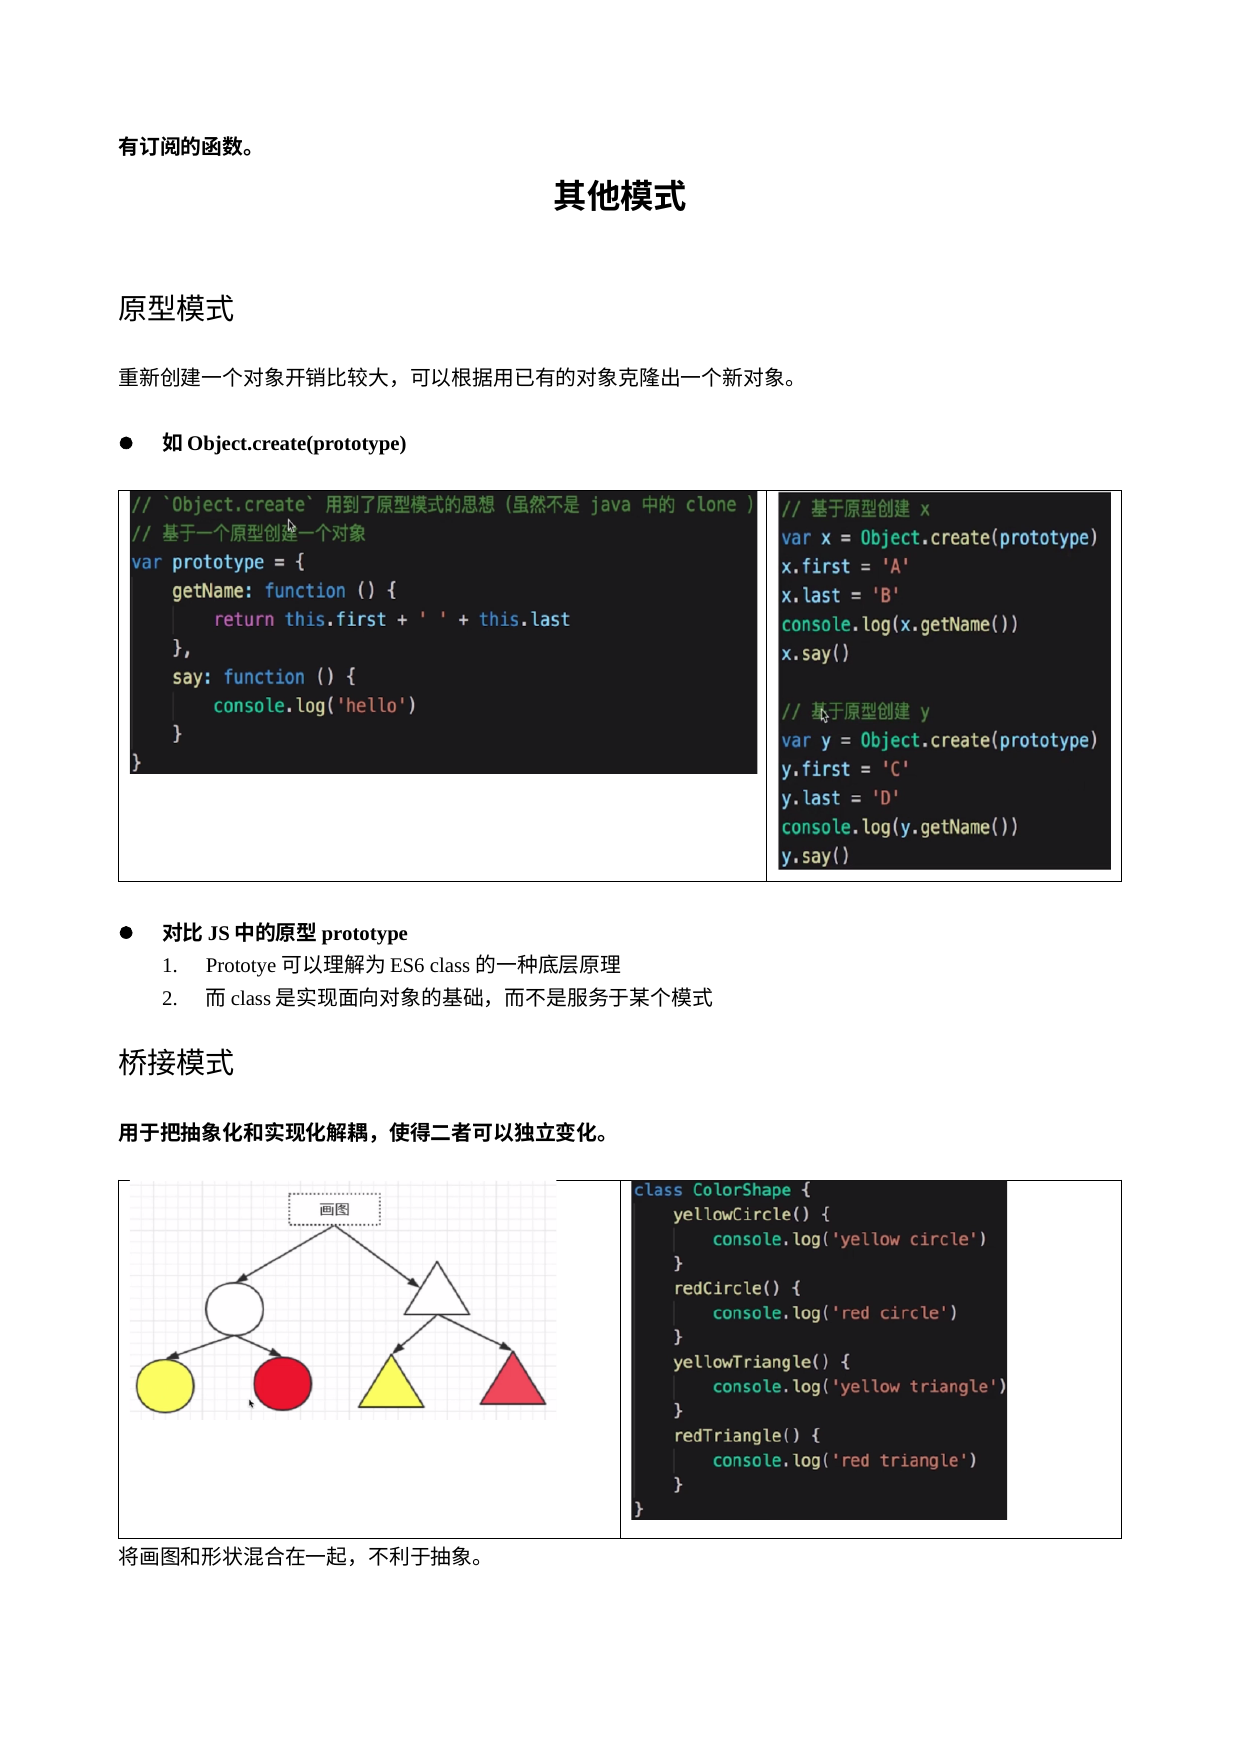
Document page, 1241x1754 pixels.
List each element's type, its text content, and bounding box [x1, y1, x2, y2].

table_header [767, 491, 1121, 881]
list 而class是实现面向对象的基础，而不是服务于某个模式 [162, 980, 1122, 1012]
text 重新创建一个对象开销比较大，可以根据用已有的对象克隆出一个新对象。 [118, 360, 1122, 393]
subtitle 桥接模式 [118, 1028, 1122, 1093]
table_header [621, 1181, 1121, 1538]
list Prototye 可以理解为ES6 class 的一种底层原理 [162, 947, 1122, 980]
picture [129, 1180, 557, 1420]
subtitle 原型模式 [118, 274, 1122, 339]
table_header [119, 491, 766, 881]
subtitle 其他模式 [118, 162, 1122, 227]
text 用于把抽象化和实现化解耦，使得二者可以独立变化。 [118, 1114, 1122, 1147]
picture [777, 491, 1111, 870]
picture [129, 491, 758, 774]
list 如Object.create(prototype) [118, 425, 1122, 458]
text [118, 129, 1122, 162]
list 对比JS中的原型prototype [118, 915, 1122, 947]
table_header [119, 1181, 620, 1538]
picture [631, 1180, 1008, 1520]
text 将画图和形状混合在一起，不利于抽象。 [118, 1539, 1122, 1572]
